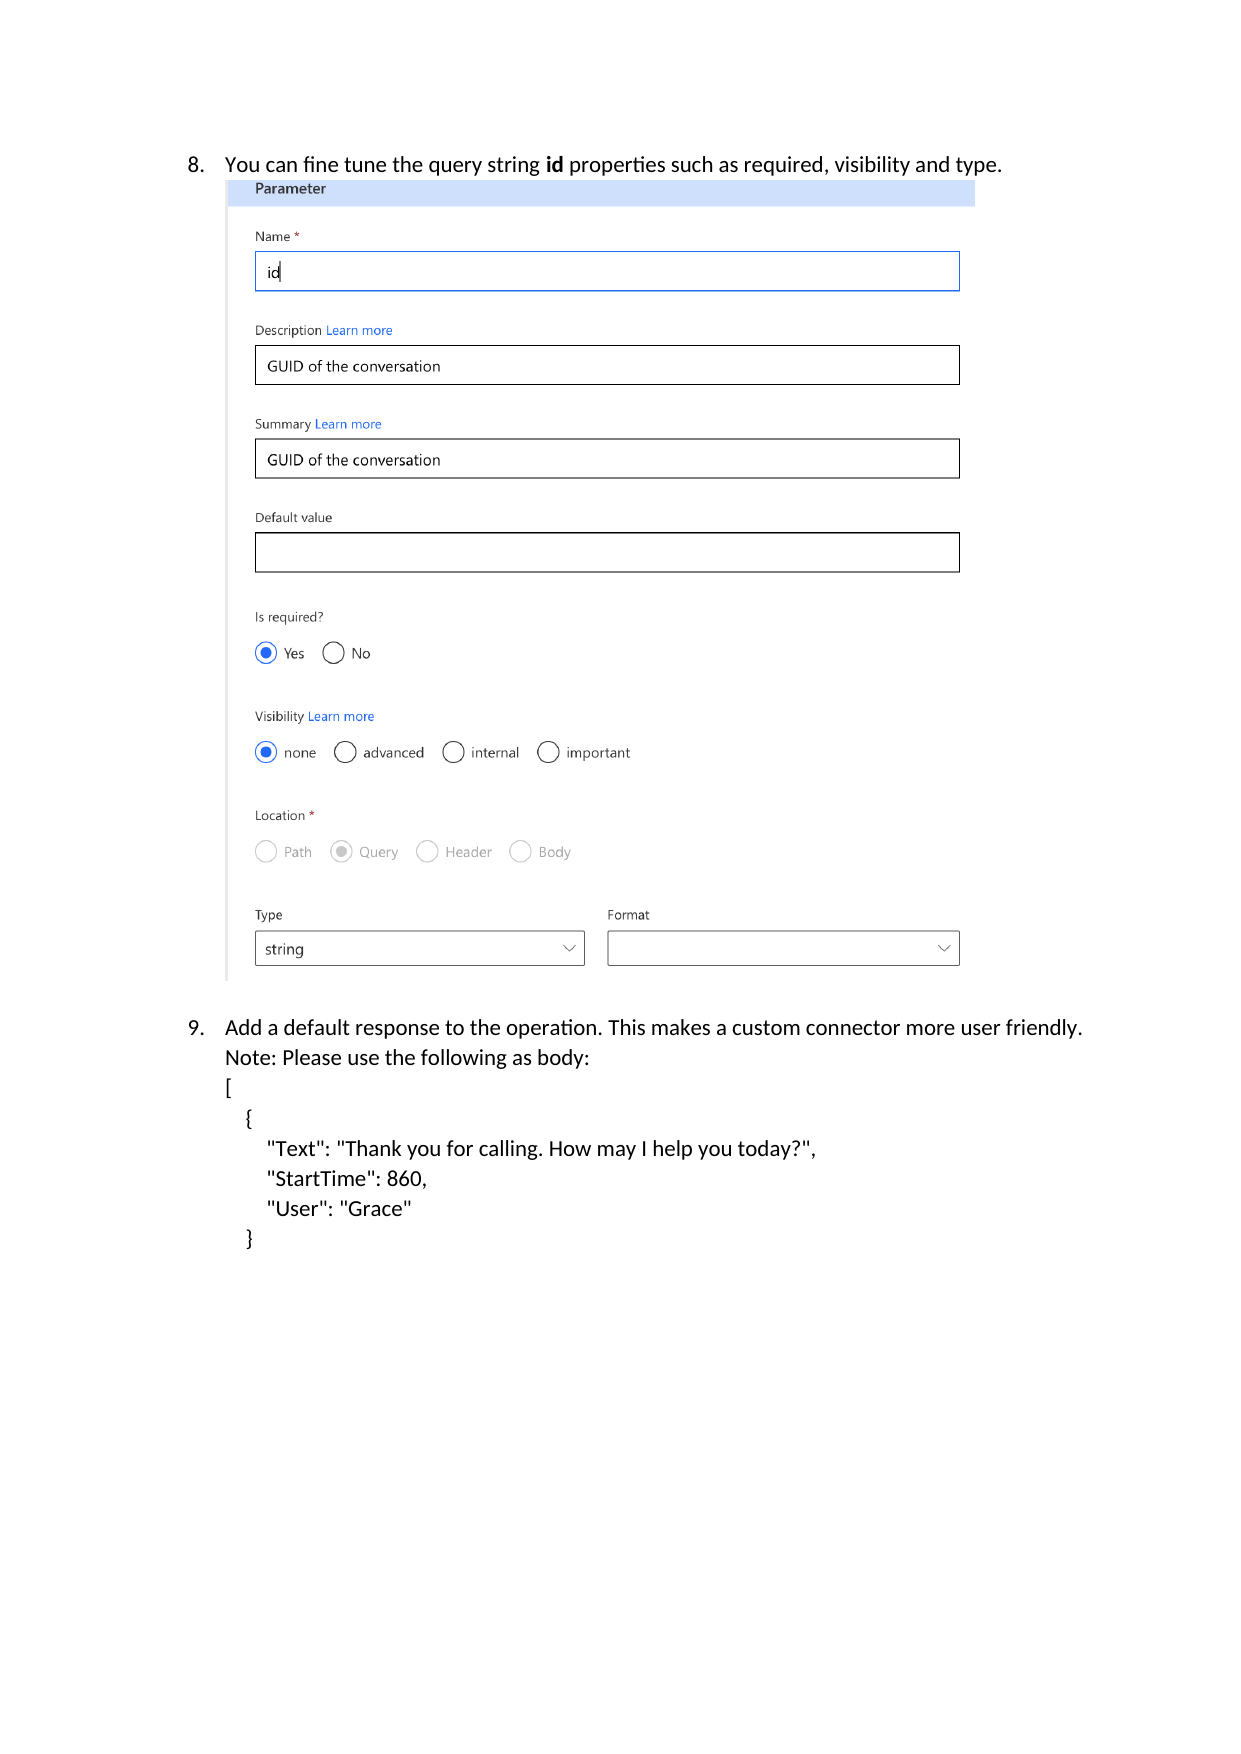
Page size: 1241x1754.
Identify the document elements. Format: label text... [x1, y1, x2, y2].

list "StartTime": 860, [225, 1164, 1090, 1192]
list "Text": "Thank you for calling. How may I help you today?", [225, 1134, 1090, 1162]
list { [225, 1104, 1090, 1132]
list } [225, 1224, 1090, 1253]
picture [225, 180, 976, 981]
list Add a default response to the operation. This makes a custom connector more user friendly. Note: Please use the following as body: [ [187, 1013, 1090, 1102]
list "User": "Grace" [225, 1194, 1090, 1222]
